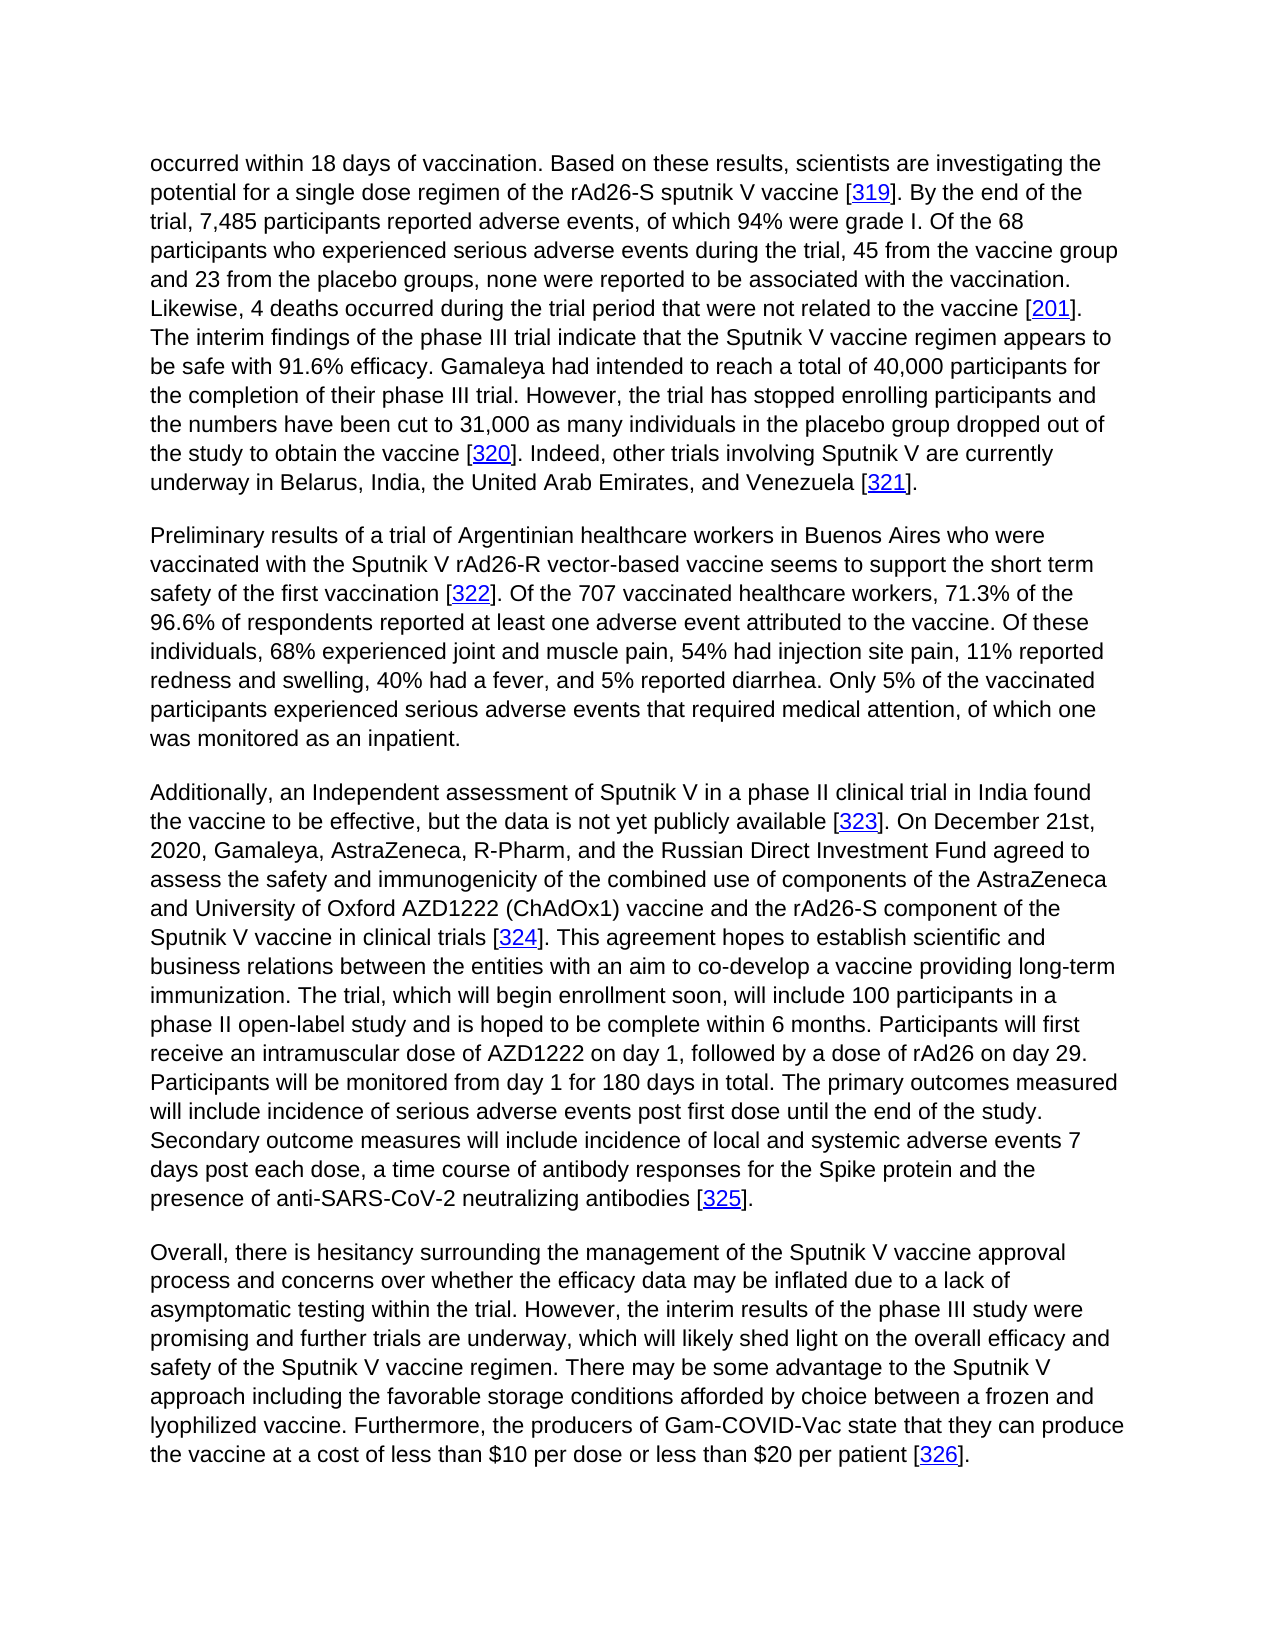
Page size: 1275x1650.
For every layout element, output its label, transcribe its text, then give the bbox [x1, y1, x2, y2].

text Preliminary results of a trial of Argentinian healthcare workers in Buenos Aires who were vaccinated with the Sputnik V rAd26-R vector-based vaccine seems to support the short term safety of the first vaccination [322]. Of the 707 vaccinated healthcare workers, 71.3% of the 96.6% of respondents reported at least one adverse event attributed to the vaccine. Of these individuals, 68% experienced joint and muscle pain, 54% had injection site pain, 11% reported redness and swelling, 40% had a fever, and 5% reported diarrhea. Only 5% of the vaccinated participants experienced serious adverse events that required medical attention, of which one was monitored as an inpatient. [150, 522, 1125, 752]
text Overall, there is hesitancy surrounding the management of the Sputnik V vaccine approval process and concerns over whether the efficacy data may be inflated due to a lack of asymptomatic testing within the trial. However, the interim results of the phase III study were promising and further trials are underway, which will likely shed light on the overall efficacy and safety of the Sputnik V vaccine regimen. There may be some advantage to the Sputnik V approach including the favorable storage conditions afforded by choice between a frozen and lyophilized vaccine. Furthermore, the producers of Gam-COVID-Vac state that they can produce the vaccine at a cost of less than $10 per dose or less than $20 per patient [326]. [150, 1238, 1125, 1468]
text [150, 150, 1125, 495]
text Additionally, an Independent assessment of Sputnik V in a phase II clinical trial in India found the vaccine to be effective, but the data is not yet publicly available [323]. On December 21st, 2020, Gamaleya, AstraZeneca, R-Pharm, and the Russian Direct Investment Fund agreed to assess the safety and immunogenicity of the combined use of components of the AstraZeneca and University of Oxford AZD1222 (ChAdOx1) vaccine and the rAd26-S component of the Sputnik V vaccine in clinical trials [324]. This agreement hopes to establish scientific and business relations between the entities with an aim to co-develop a vaccine providing long-term immunization. The trial, which will begin enrollment soon, will include 100 participants in a phase II open-label study and is hoped to be complete within 6 months. Participants will first receive an intramuscular dose of AZD1222 on day 1, followed by a dose of rAd26 on day 29. Participants will be monitored from day 1 for 180 days in total. The primary outcomes measured will include incidence of serious adverse events post first dose until the end of the study. Secondary outcome measures will include incidence of local and systemic adverse events 7 days post each dose, a time course of antibody responses for the Spike protein and the presence of anti-SARS-CoV-2 neutralizing antibodies [325]. [150, 779, 1125, 1211]
